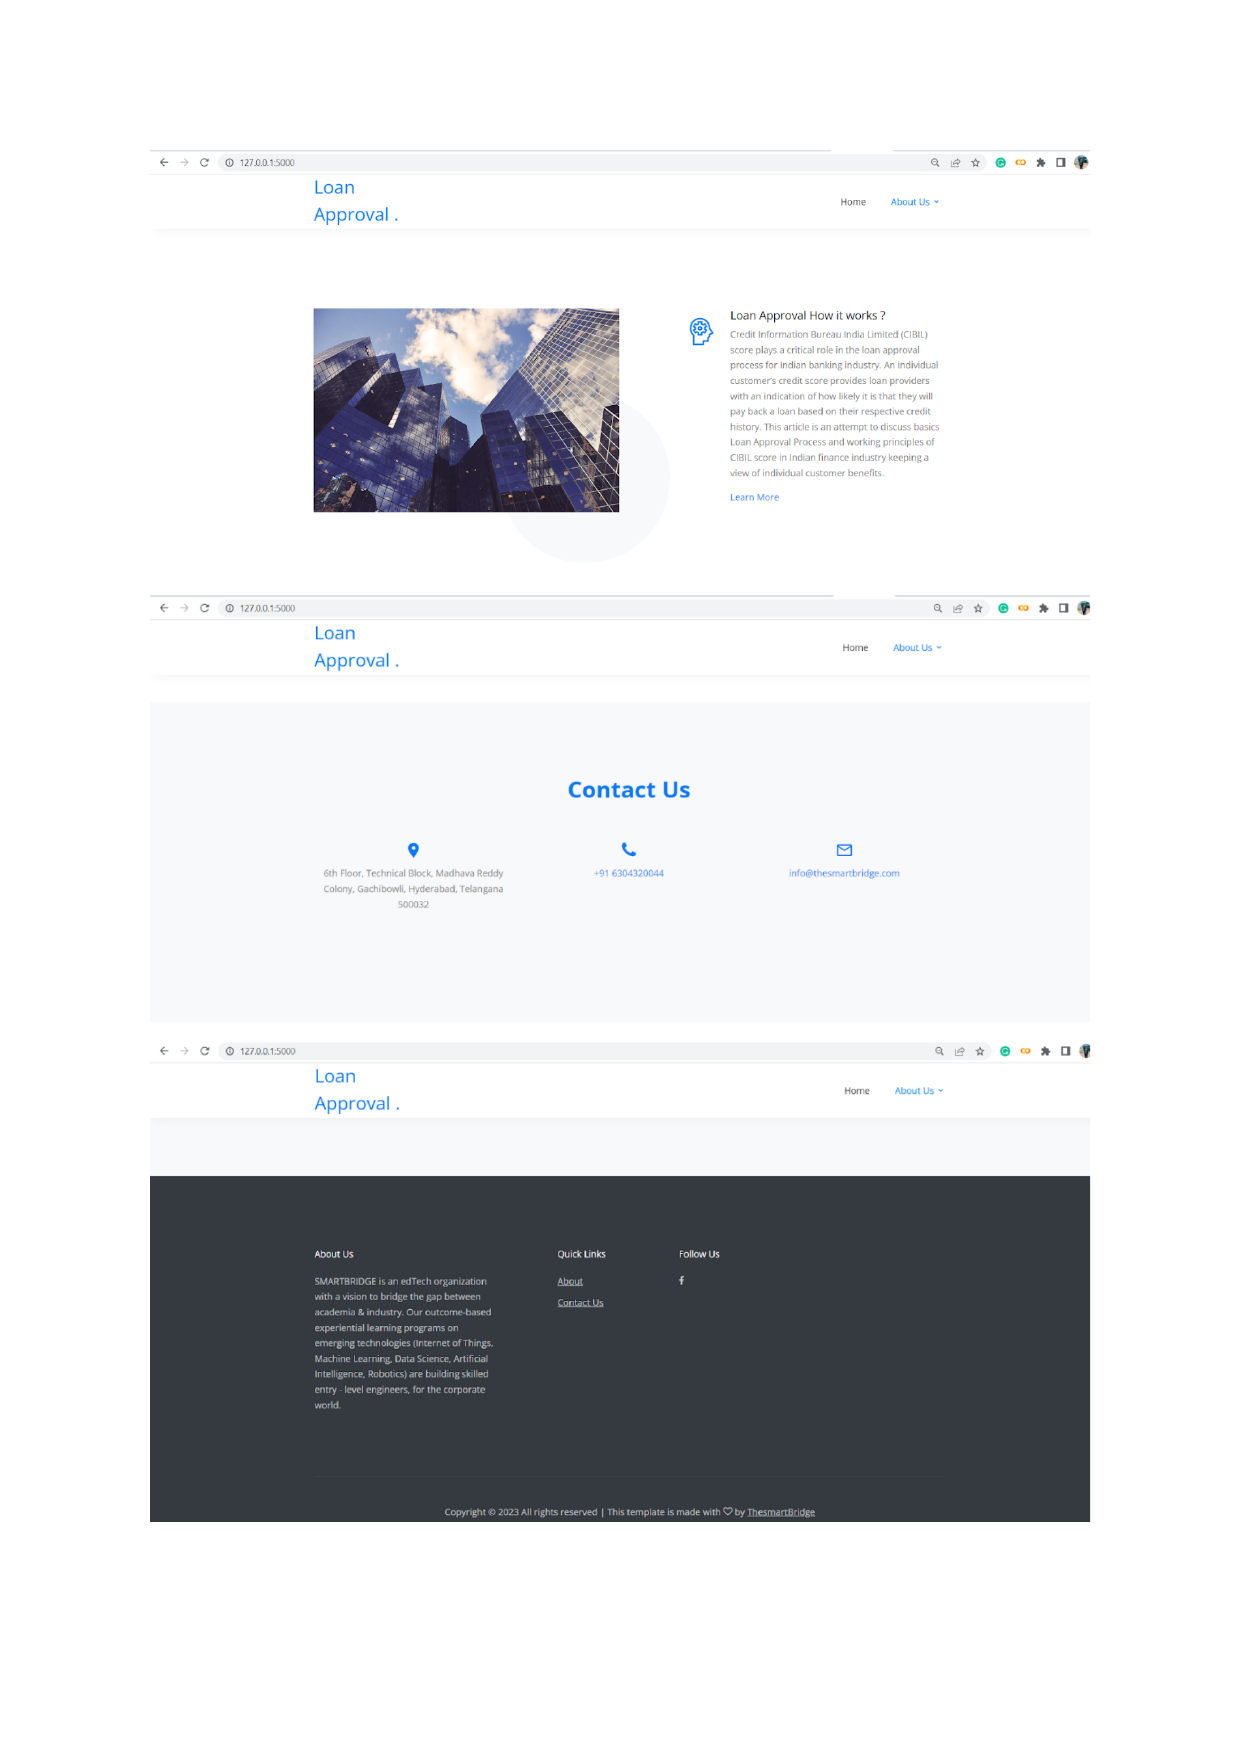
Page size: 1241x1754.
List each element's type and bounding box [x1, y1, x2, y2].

picture [150, 1040, 1091, 1522]
picture [150, 595, 1091, 1022]
picture [150, 150, 1091, 577]
